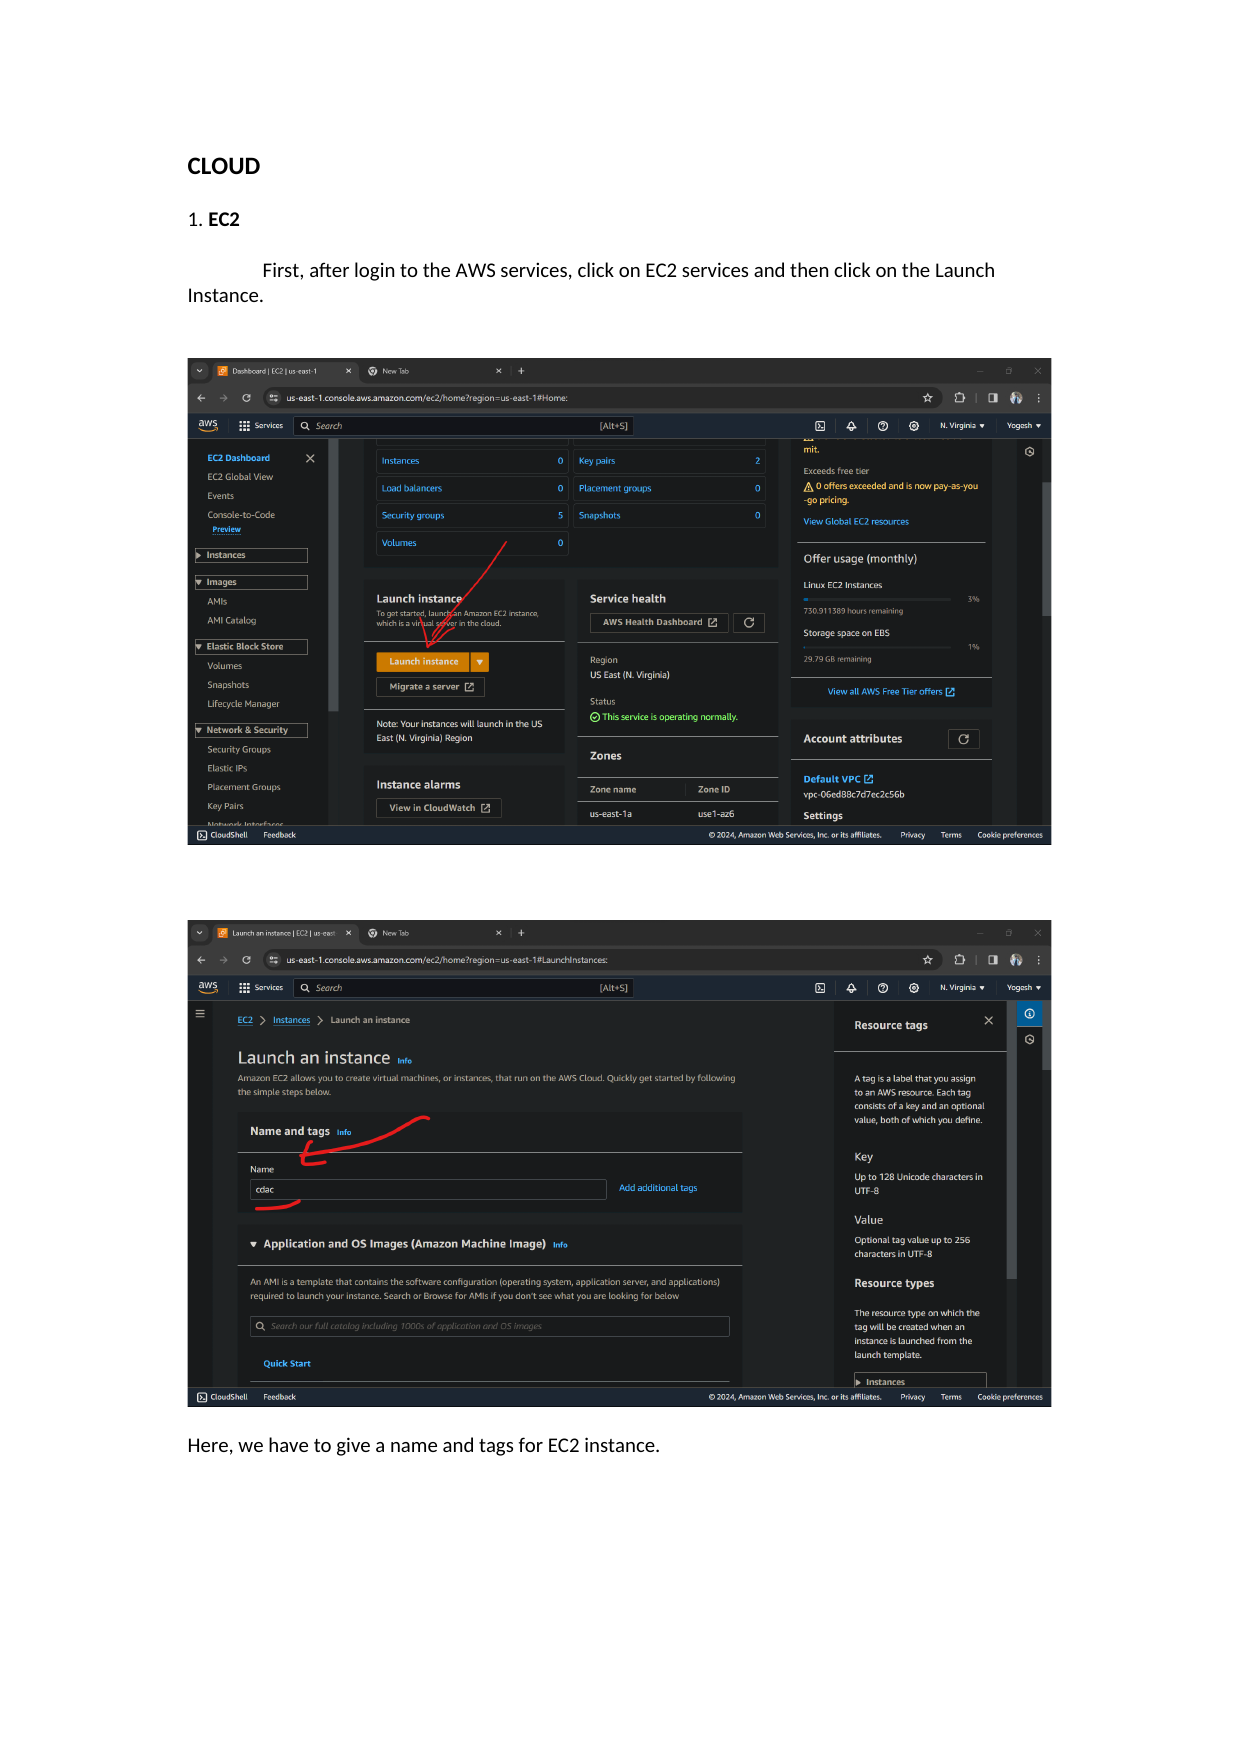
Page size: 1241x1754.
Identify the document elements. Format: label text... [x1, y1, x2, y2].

text CLOUD [187, 150, 1053, 181]
list First, after login to the AWS services, click on EC2 services and then click on the Launch Instance. [187, 257, 1053, 308]
picture [187, 358, 1052, 845]
picture [187, 920, 1052, 1407]
list Here, we have to give a name and tags for EC2 instance. [187, 1432, 1053, 1458]
list EC2 [187, 206, 1053, 231]
